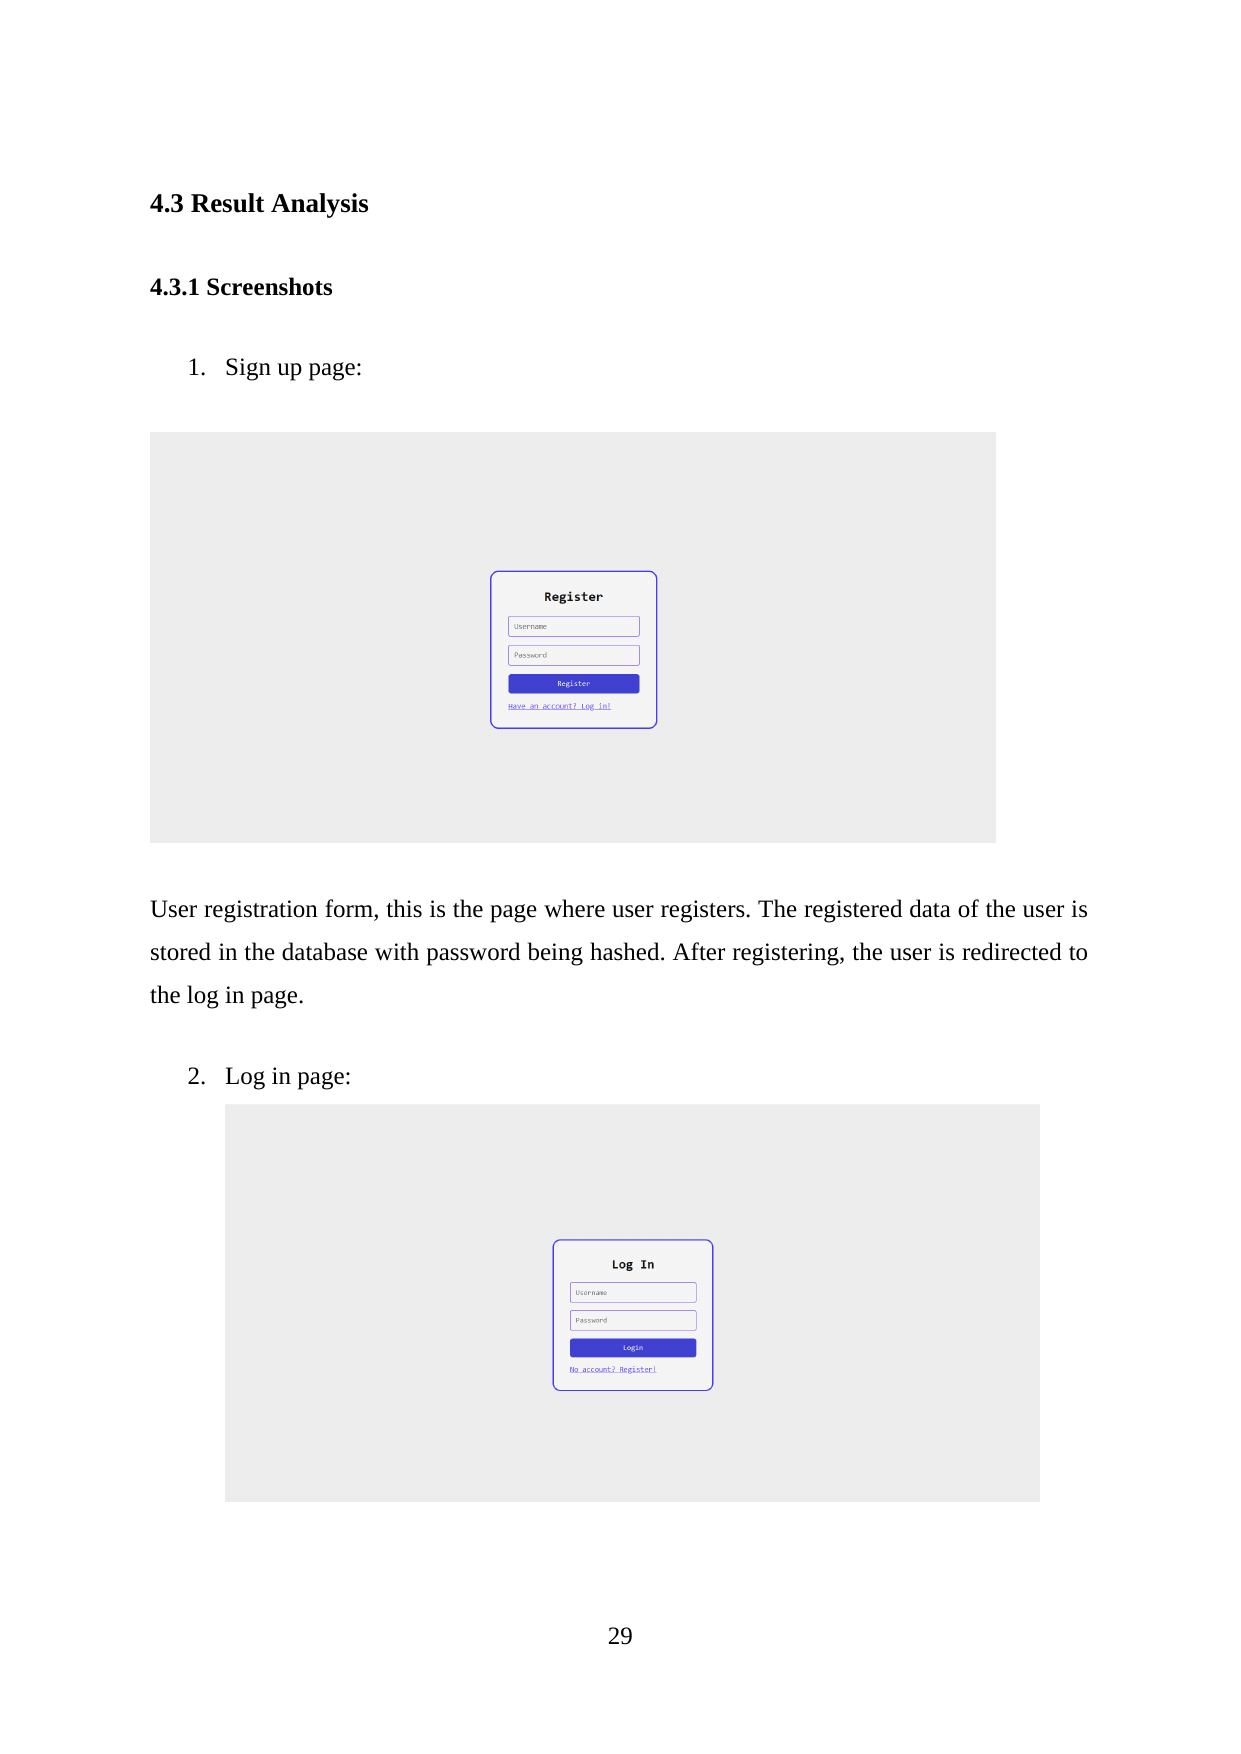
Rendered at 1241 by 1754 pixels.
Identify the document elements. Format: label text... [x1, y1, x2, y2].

subtitle 4.3 Result Analysis [150, 187, 1090, 219]
subtitle 4.3.1 Screenshots [150, 272, 1090, 300]
list Sign up page: [187, 352, 1090, 381]
picture [150, 432, 997, 843]
picture [225, 1104, 1040, 1502]
text User registration form, this is the page where user registers. The registered data of the user is stored in the database with password being hashed. After registering, the user is redirected to the log in page. [150, 894, 1090, 1009]
